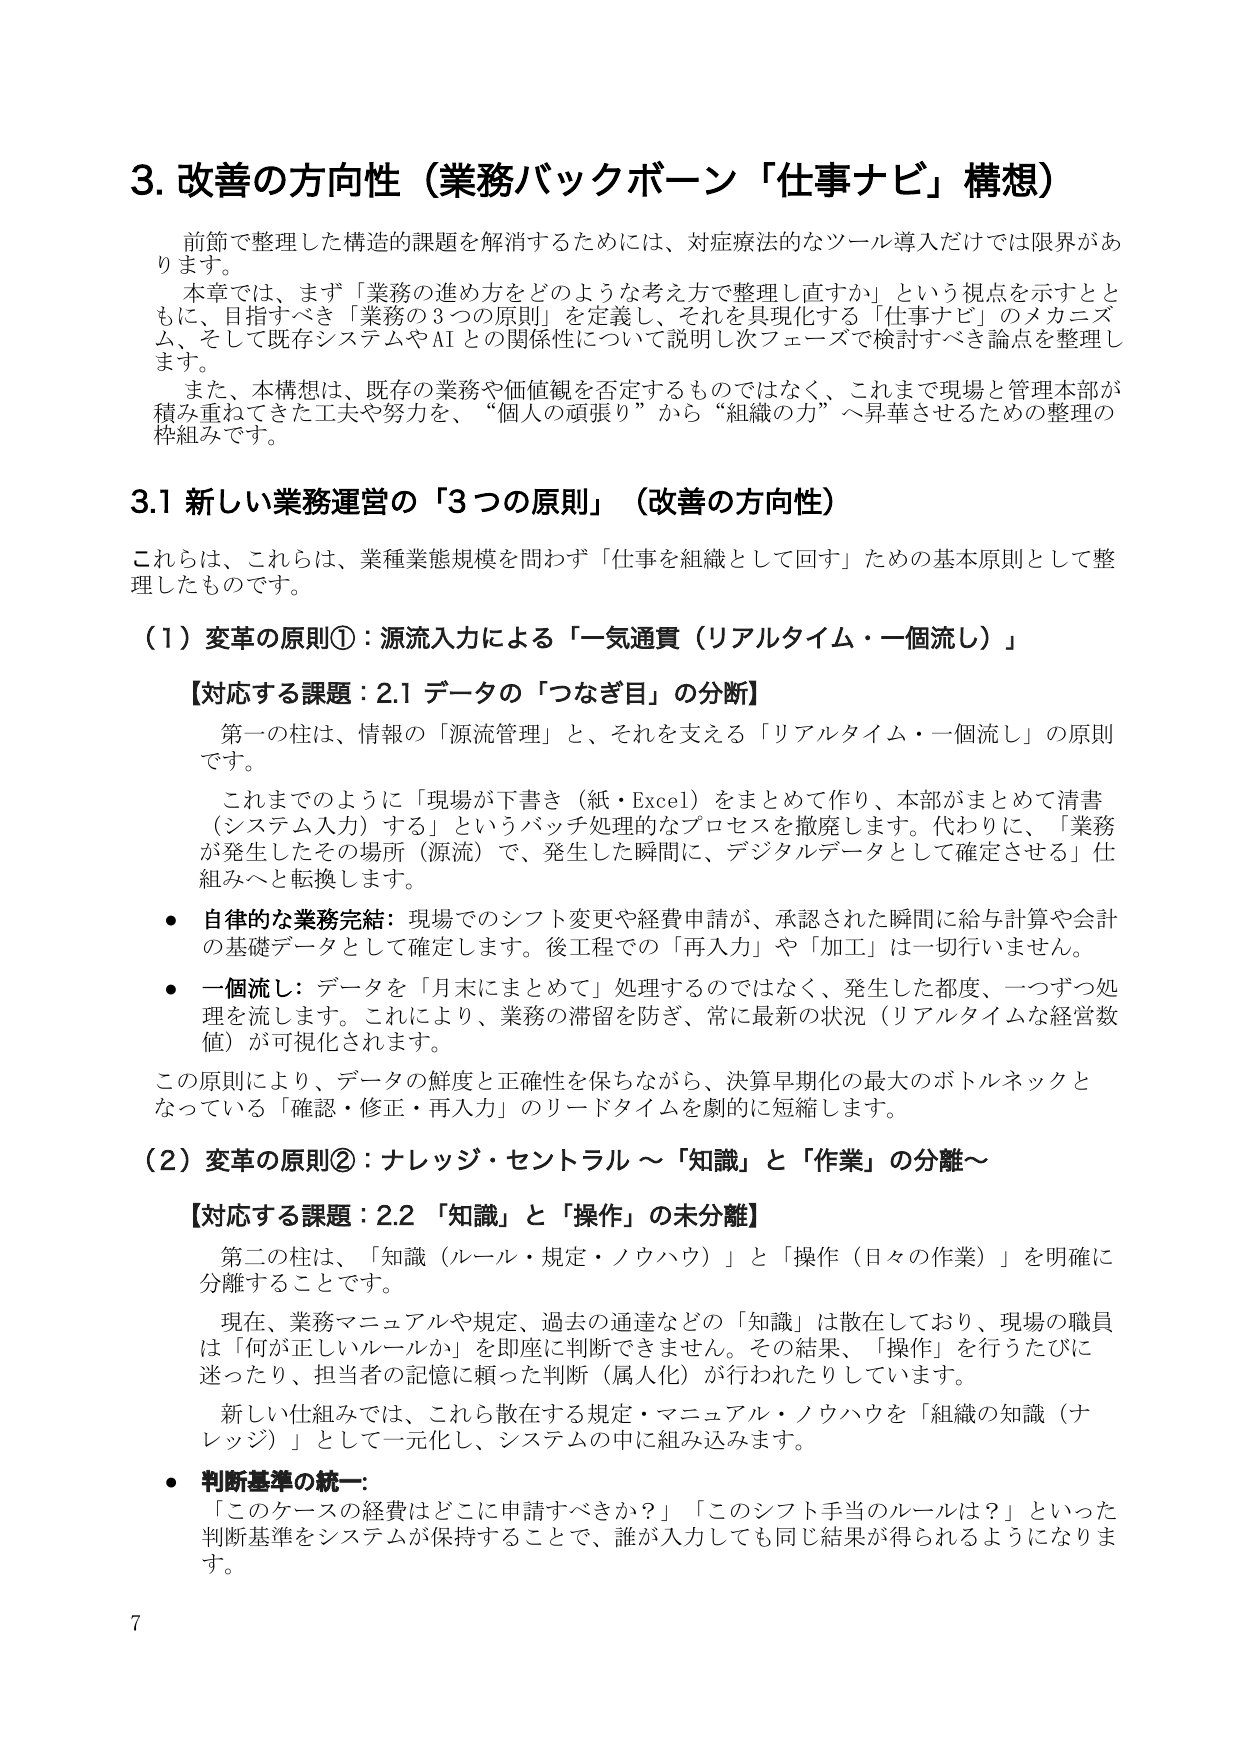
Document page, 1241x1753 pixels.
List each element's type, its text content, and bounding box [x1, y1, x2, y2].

text 第二の柱は、「知識（ルール・規定・ノウハウ）」と「操作（日々の作業）」を明確に分離することです。 [199, 1246, 1134, 1295]
list 判断基準の統一: 「このケースの経費はどこに申請すべきか？」「このシフト手当のルールは？」といった判断基準をシステムが保持することで、誰が入力しても同じ結果が得られるようになります。 [164, 1467, 1134, 1575]
text この原則により、データの鮮度と正確性を保ちながら、決算早期化の最大のボトルネックとなっている「確認・修正・再入力」のリードタイムを劇的に短縮します。 [153, 1070, 1134, 1119]
subtitle 3.1 新しい業務運営の「3つの原則」（改善の方向性） [130, 472, 1134, 516]
subtitle 【対応する課題：2.2 「知識」と「操作」の未分離】 [176, 1190, 1134, 1228]
text 前節で整理した構造的課題を解消するためには、対症療法的なツール導入だけでは限界があります。 [153, 231, 1134, 276]
subtitle 3. 改善の方向性（業務バックボーン「仕事ナビ」構想） [130, 142, 1134, 199]
subtitle 【対応する課題：2.1 データの「つなぎ目」の分断】 [176, 668, 1134, 705]
text 本章では、まず「業務の進め方をどのような考え方で整理し直すか」という視点を示すとともに、目指すべき「業務の3つの原則」を定義し、それを具現化する「仕事ナビ」のメカニズム、そして既存システムやAIとの関係性について説明し次フェーズで検討すべき論点を整理します。 [153, 282, 1134, 373]
text また、本構想は、既存の業務や価値観を否定するものではなく、これまで現場と管理本部が積み重ねてきた工夫や努力を、“個人の頑張り”から“組織の力”へ昇華させるための整理の枠組みです。 [153, 378, 1134, 447]
text 第一の柱は、情報の「源流管理」と、それを支える「リアルタイム・一個流し」の原則です。 [199, 723, 1134, 772]
text 現在、業務マニュアルや規定、過去の通達などの「知識」は散在しており、現場の職員は「何が正しいルールか」を即座に判断できません。その結果、「操作」を行うたびに迷ったり、担当者の記憶に頼った判断（属人化）が行われたりしています。 [199, 1311, 1134, 1386]
list 自律的な業務完結: 現場でのシフト変更や経費申請が、承認された瞬間に給与計算や会計の基礎データとして確定します。後工程での「再入力」や「加工」は一切行いません。 [164, 906, 1134, 959]
text 新しい仕組みでは、これら散在する規定・マニュアル・ノウハウを「組織の知識（ナレッジ）」として一元化し、システムの中に組み込みます。 [199, 1402, 1134, 1452]
text これまでのように「現場が下書き（紙・Excel）をまとめて作り、本部がまとめて清書（システム入力）する」というバッチ処理的なプロセスを撤廃します。代わりに、「業務が発生したその場所（源流）で、発生した瞬間に、デジタルデータとして確定させる」仕組みへと転換します。 [199, 788, 1134, 890]
subtitle （２）変革の原則②：ナレッジ・セントラル ～「知識」と「作業」の分離～ [130, 1135, 1134, 1173]
list 一個流し: データを「月末にまとめて」処理するのではなく、発生した都度、一つずつ処理を流します。これにより、業務の滞留を防ぎ、常に最新の状況（リアルタイムな経営数値）が可視化されます。 [164, 975, 1134, 1054]
text これらは、これらは、業種業態規模を問わず「仕事を組織として回す」ための基本原則として整理したものです。 [130, 547, 1134, 597]
subtitle （１）変革の原則①：源流入力による「一気通貫（リアルタイム・一個流し）」 [130, 613, 1134, 650]
